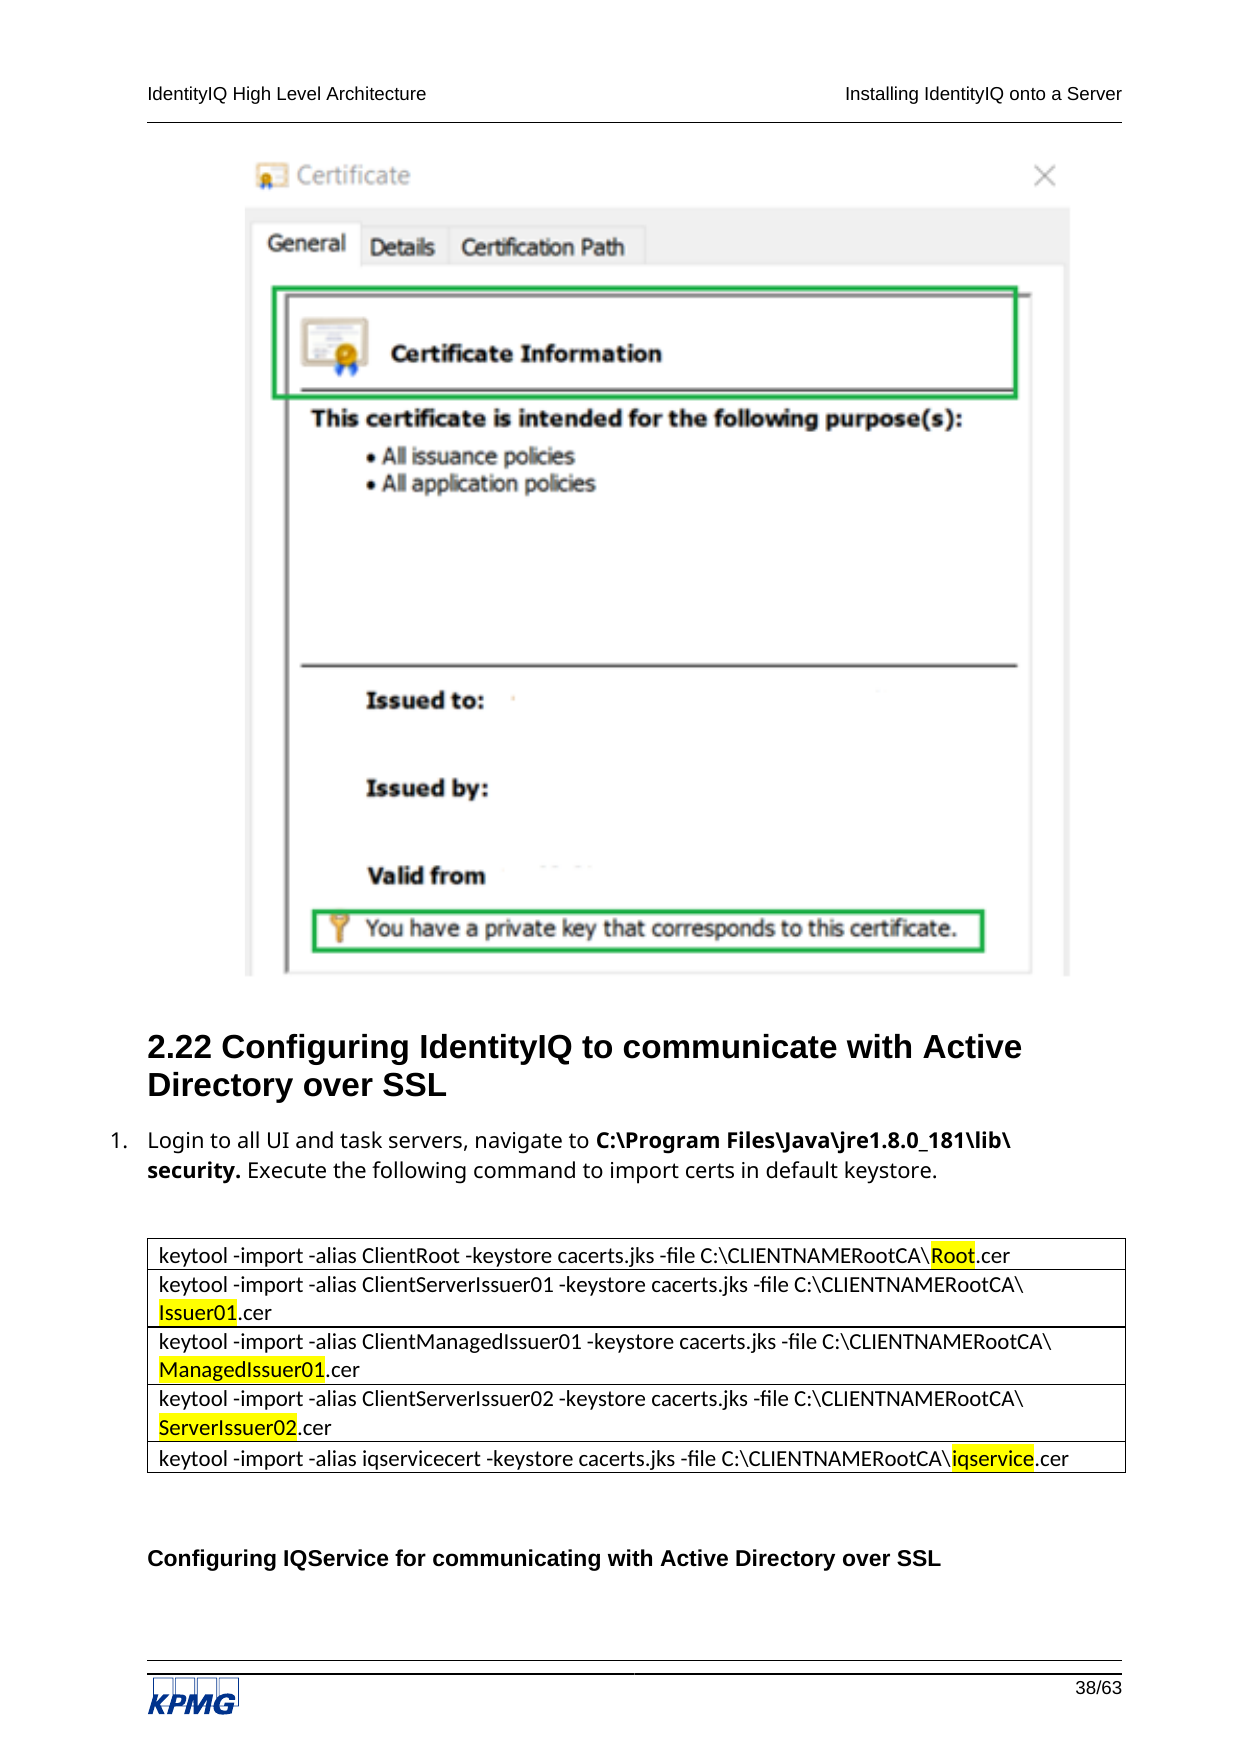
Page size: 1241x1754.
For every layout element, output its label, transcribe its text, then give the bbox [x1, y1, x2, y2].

picture [244, 147, 1085, 985]
subtitle Configuring IdentityIQ to communicate with Active Directory over SSL [147, 1027, 1125, 1104]
table_header keytool -import -alias ClientRoot -keystore cacerts.jks -file C:\CLIENTNAMERootCA\Root.cer [148, 1239, 1125, 1269]
table_cell keytool -import -alias iqservicecert -keystore cacerts.jks -file C:\CLIENTNAMERootCA\iqservice.cer [148, 1442, 1125, 1472]
table_cell keytool -import -alias ClientServerIssuer02 -keystore cacerts.jks -file C:\CLIENTNAMERootCA\ServerIssuer02.cer [148, 1385, 1125, 1441]
table_cell keytool -import -alias ClientServerIssuer01 -keystore cacerts.jks -file C:\CLIENTNAMERootCA\Issuer01.cer [148, 1270, 1125, 1326]
text Configuring IQService for communicating with Active Directory over SSL [147, 1545, 1125, 1571]
table_cell keytool -import -alias ClientManagedIssuer01 -keystore cacerts.jks -file C:\CLIENTNAMERootCA\ManagedIssuer01.cer [148, 1328, 1125, 1383]
list Login to all UI and task servers, navigate to C:\Program Files\Java\jre1.8.0_181\lib\security. Execute the following command to import certs in default keystore. [109, 1125, 1125, 1184]
